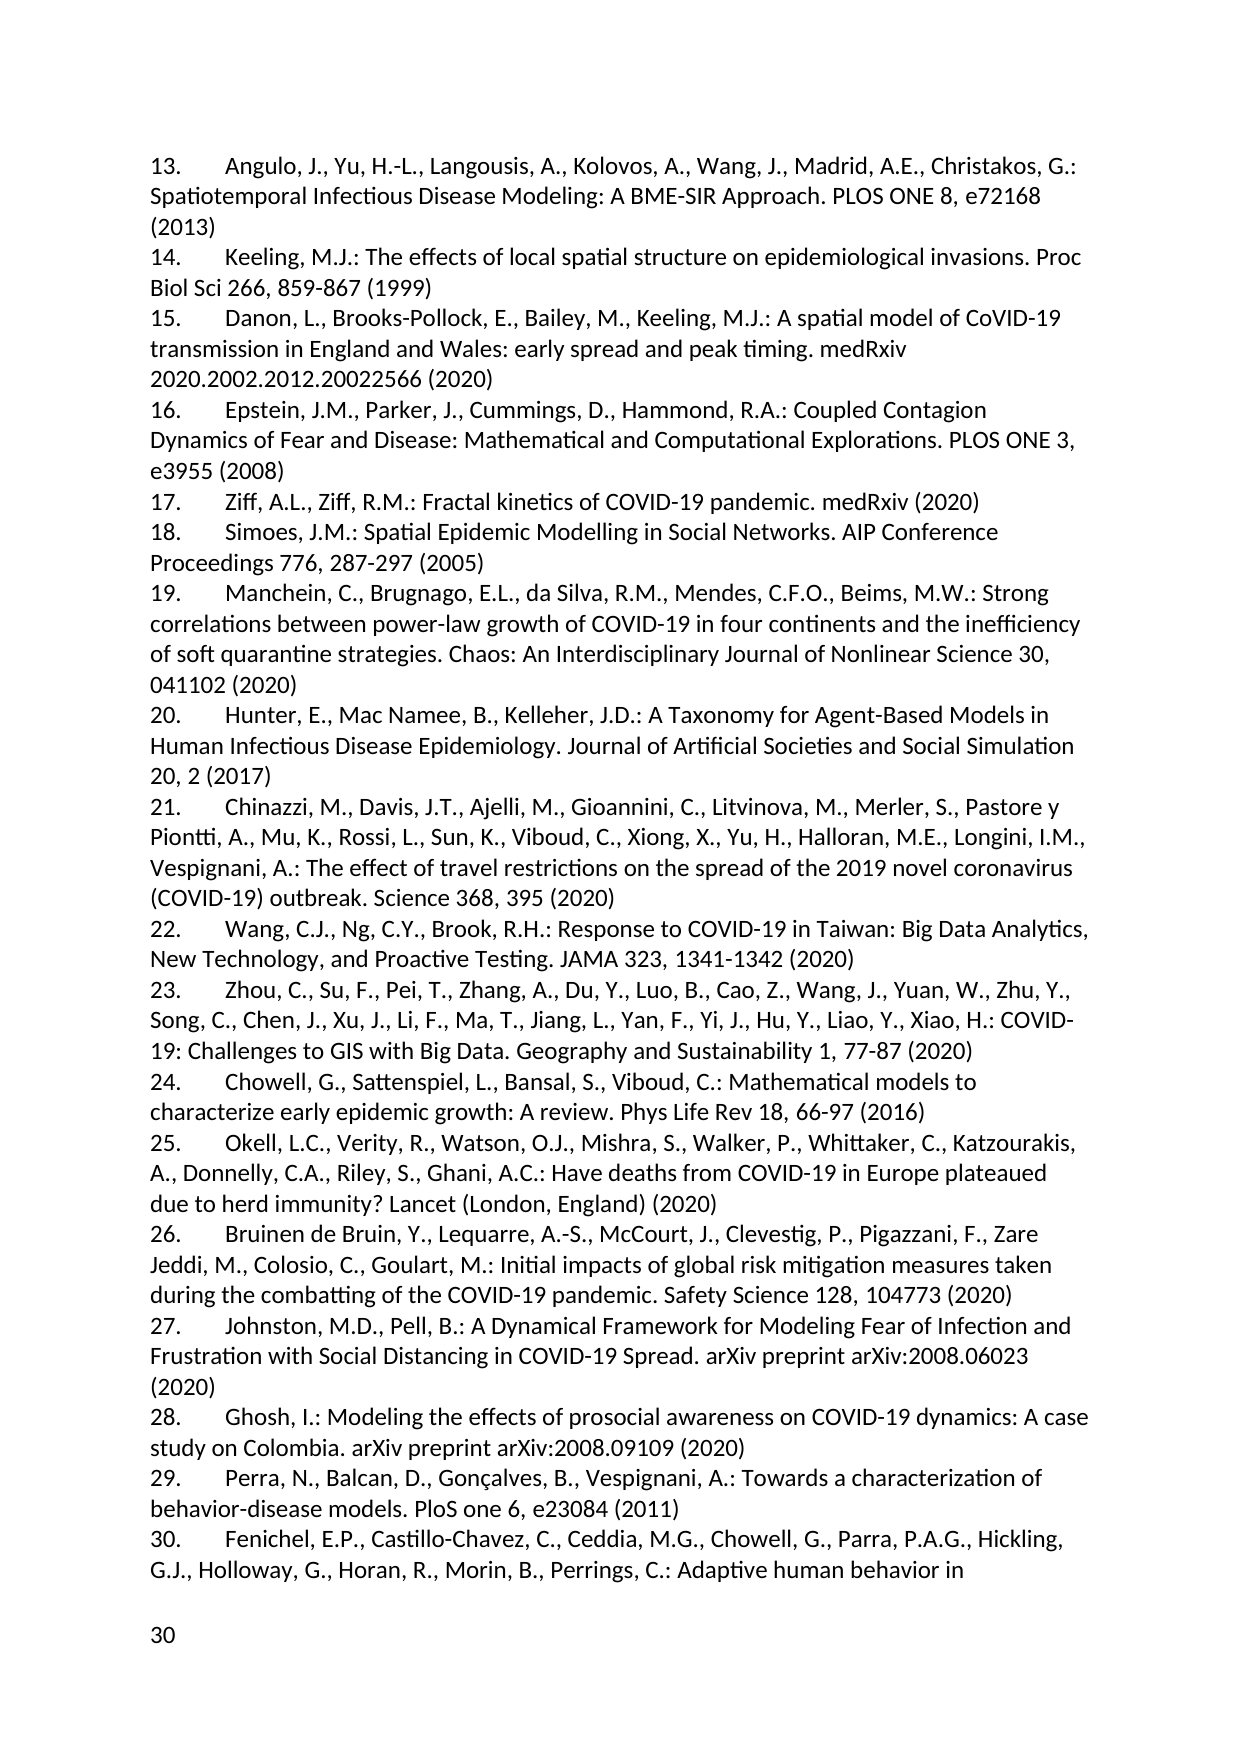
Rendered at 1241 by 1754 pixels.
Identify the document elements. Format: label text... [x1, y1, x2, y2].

text 14. Keeling, M.J.: The effects of local spatial structure on epidemiological invasions. Proc Biol Sci 266, 859-867 (1999) [150, 242, 1090, 303]
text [150, 1523, 1090, 1584]
text 23. Zhou, C., Su, F., Pei, T., Zhang, A., Du, Y., Luo, B., Cao, Z., Wang, J., Yuan, W., Zhu, Y., Song, C., Chen, J., Xu, J., Li, F., Ma, T., Jiang, L., Yan, F., Yi, J., Hu, Y., Liao, Y., Xiao, H.: COVID-19: Challenges to GIS with Big Data. Geography and Sustainability 1, 77-87 (2020) [150, 974, 1090, 1066]
text 22. Wang, C.J., Ng, C.Y., Brook, R.H.: Response to COVID-19 in Taiwan: Big Data Analytics, New Technology, and Proactive Testing. JAMA 323, 1341-1342 (2020) [150, 913, 1090, 974]
text 28. Ghosh, I.: Modeling the effects of prosocial awareness on COVID-19 dynamics: A case study on Colombia. arXiv preprint arXiv:2008.09109 (2020) [150, 1401, 1090, 1462]
text 17. Ziff, A.L., Ziff, R.M.: Fractal kinetics of COVID-19 pandemic. medRxiv (2020) [150, 486, 1090, 516]
text 18. Simoes, J.M.: Spatial Epidemic Modelling in Social Networks. AIP Conference Proceedings 776, 287-297 (2005) [150, 516, 1090, 577]
text 15. Danon, L., Brooks-Pollock, E., Bailey, M., Keeling, M.J.: A spatial model of CoVID-19 transmission in England and Wales: early spread and peak timing. medRxiv 2020.2002.2012.20022566 (2020) [150, 303, 1090, 394]
text 19. Manchein, C., Brugnago, E.L., da Silva, R.M., Mendes, C.F.O., Beims, M.W.: Strong correlations between power-law growth of COVID-19 in four continents and the inefficiency of soft quarantine strategies. Chaos: An Interdisciplinary Journal of Nonlinear Science 30, 041102 (2020) [150, 577, 1090, 699]
text 25. Okell, L.C., Verity, R., Watson, O.J., Mishra, S., Walker, P., Whittaker, C., Katzourakis, A., Donnelly, C.A., Riley, S., Ghani, A.C.: Have deaths from COVID-19 in Europe plateaued due to herd immunity? Lancet (London, England) (2020) [150, 1127, 1090, 1218]
text 13. Angulo, J., Yu, H.-L., Langousis, A., Kolovos, A., Wang, J., Madrid, A.E., Christakos, G.: Spatiotemporal Infectious Disease Modeling: A BME-SIR Approach. PLOS ONE 8, e72168 (2013) [150, 150, 1090, 242]
text 24. Chowell, G., Sattenspiel, L., Bansal, S., Viboud, C.: Mathematical models to characterize early epidemic growth: A review. Phys Life Rev 18, 66-97 (2016) [150, 1066, 1090, 1127]
text 26. Bruinen de Bruin, Y., Lequarre, A.-S., McCourt, J., Clevestig, P., Pigazzani, F., Zare Jeddi, M., Colosio, C., Goulart, M.: Initial impacts of global risk mitigation measures taken during the combatting of the COVID-19 pandemic. Safety Science 128, 104773 (2020) [150, 1218, 1090, 1310]
text 20. Hunter, E., Mac Namee, B., Kelleher, J.D.: A Taxonomy for Agent-Based Models in Human Infectious Disease Epidemiology. Journal of Artificial Societies and Social Simulation 20, 2 (2017) [150, 699, 1090, 791]
text 16. Epstein, J.M., Parker, J., Cummings, D., Hammond, R.A.: Coupled Contagion Dynamics of Fear and Disease: Mathematical and Computational Explorations. PLOS ONE 3, e3955 (2008) [150, 394, 1090, 486]
text 29. Perra, N., Balcan, D., Gonçalves, B., Vespignani, A.: Towards a characterization of behavior-disease models. PloS one 6, e23084 (2011) [150, 1462, 1090, 1523]
text 27. Johnston, M.D., Pell, B.: A Dynamical Framework for Modeling Fear of Infection and Frustration with Social Distancing in COVID-19 Spread. arXiv preprint arXiv:2008.06023 (2020) [150, 1310, 1090, 1401]
text 21. Chinazzi, M., Davis, J.T., Ajelli, M., Gioannini, C., Litvinova, M., Merler, S., Pastore y Piontti, A., Mu, K., Rossi, L., Sun, K., Viboud, C., Xiong, X., Yu, H., Halloran, M.E., Longini, I.M., Vespignani, A.: The effect of travel restrictions on the spread of the 2019 novel coronavirus (COVID-19) outbreak. Science 368, 395 (2020) [150, 791, 1090, 913]
